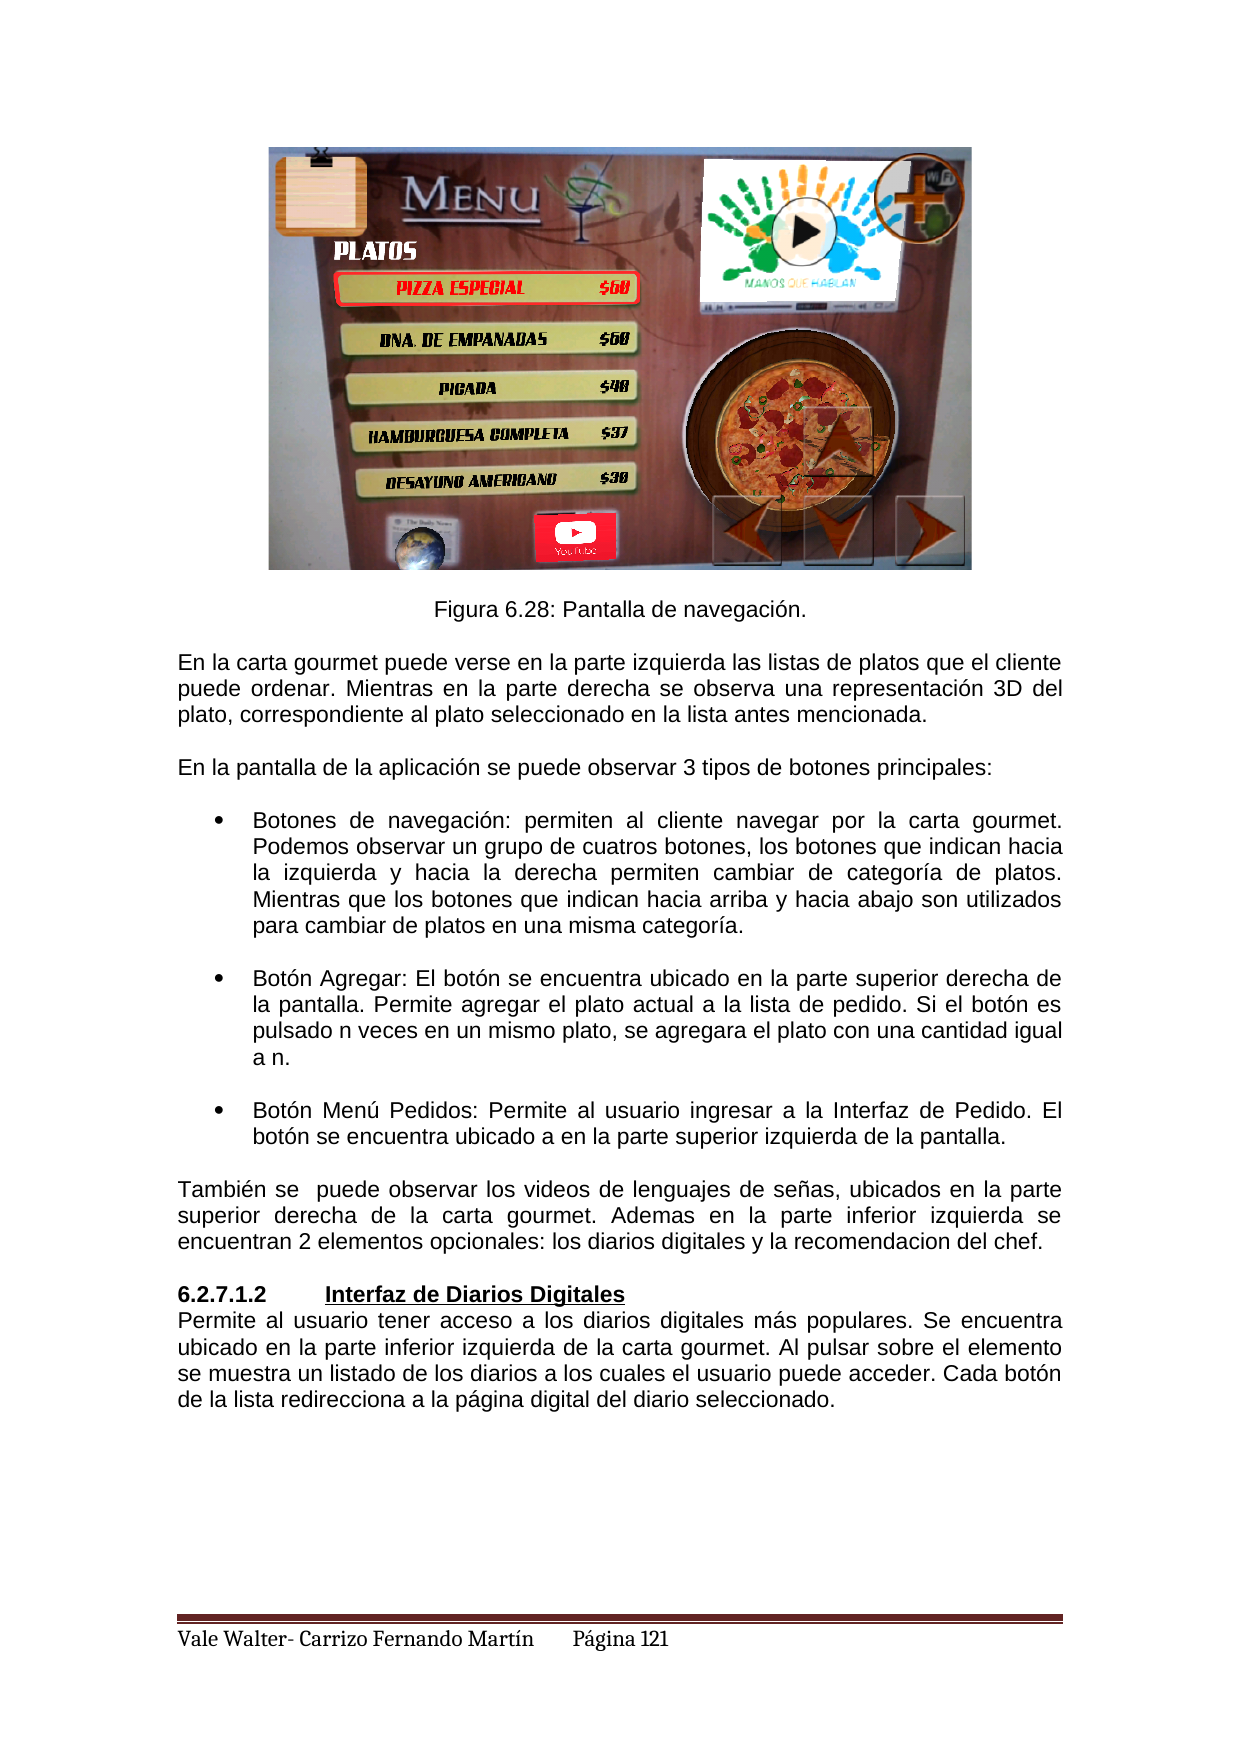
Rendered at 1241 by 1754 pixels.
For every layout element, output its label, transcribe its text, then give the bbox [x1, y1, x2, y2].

text Figura 6.28: Pantalla de navegación. [177, 596, 1063, 622]
list Botones de navegación: permiten al cliente navegar por la carta gourmet. Podemos observar un grupo de cuatros botones, los botones que indican hacia la izquierda y hacia la derecha permiten cambiar de categoría de platos. Mientras que los botones que indican hacia arriba y hacia abajo son utilizados para cambiar de platos en una misma categoría. [215, 807, 1063, 938]
picture [268, 147, 972, 570]
list Botón Menú Pedidos: Permite al usuario ingresar a la Interfaz de Pedido. El botón se encuentra ubicado a en la parte superior izquierda de la pantalla. [215, 1097, 1063, 1149]
list Interfaz de Diarios Digitales [177, 1281, 1063, 1307]
text En la pantalla de la aplicación se puede observar 3 tipos de botones principales: [177, 754, 1063, 780]
text Permite al usuario tener acceso a los diarios digitales más populares. Se encuentra ubicado en la parte inferior izquierda de la carta gourmet. Al pulsar sobre el elemento se muestra un listado de los diarios a los cuales el usuario puede acceder. Cada botón de la lista redirecciona a la página digital del diario seleccionado. [177, 1307, 1063, 1413]
text También se puede observar los videos de lenguajes de señas, ubicados en la parte superior derecha de la carta gourmet. Ademas en la parte inferior izquierda se encuentran 2 elementos opcionales: los diarios digitales y la recomendacion del chef. [177, 1176, 1063, 1255]
text En la carta gourmet puede verse en la parte izquierda las listas de platos que el cliente puede ordenar. Mientras en la parte derecha se observa una representación 3D del plato, correspondiente al plato seleccionado en la lista antes mencionada. [177, 648, 1063, 728]
list Botón Agregar: El botón se encuentra ubicado en la parte superior derecha de la pantalla. Permite agregar el plato actual a la lista de pedido. Si el botón es pulsado n veces en un mismo plato, se agregara el plato con una cantidad igual a n. [215, 965, 1063, 1070]
